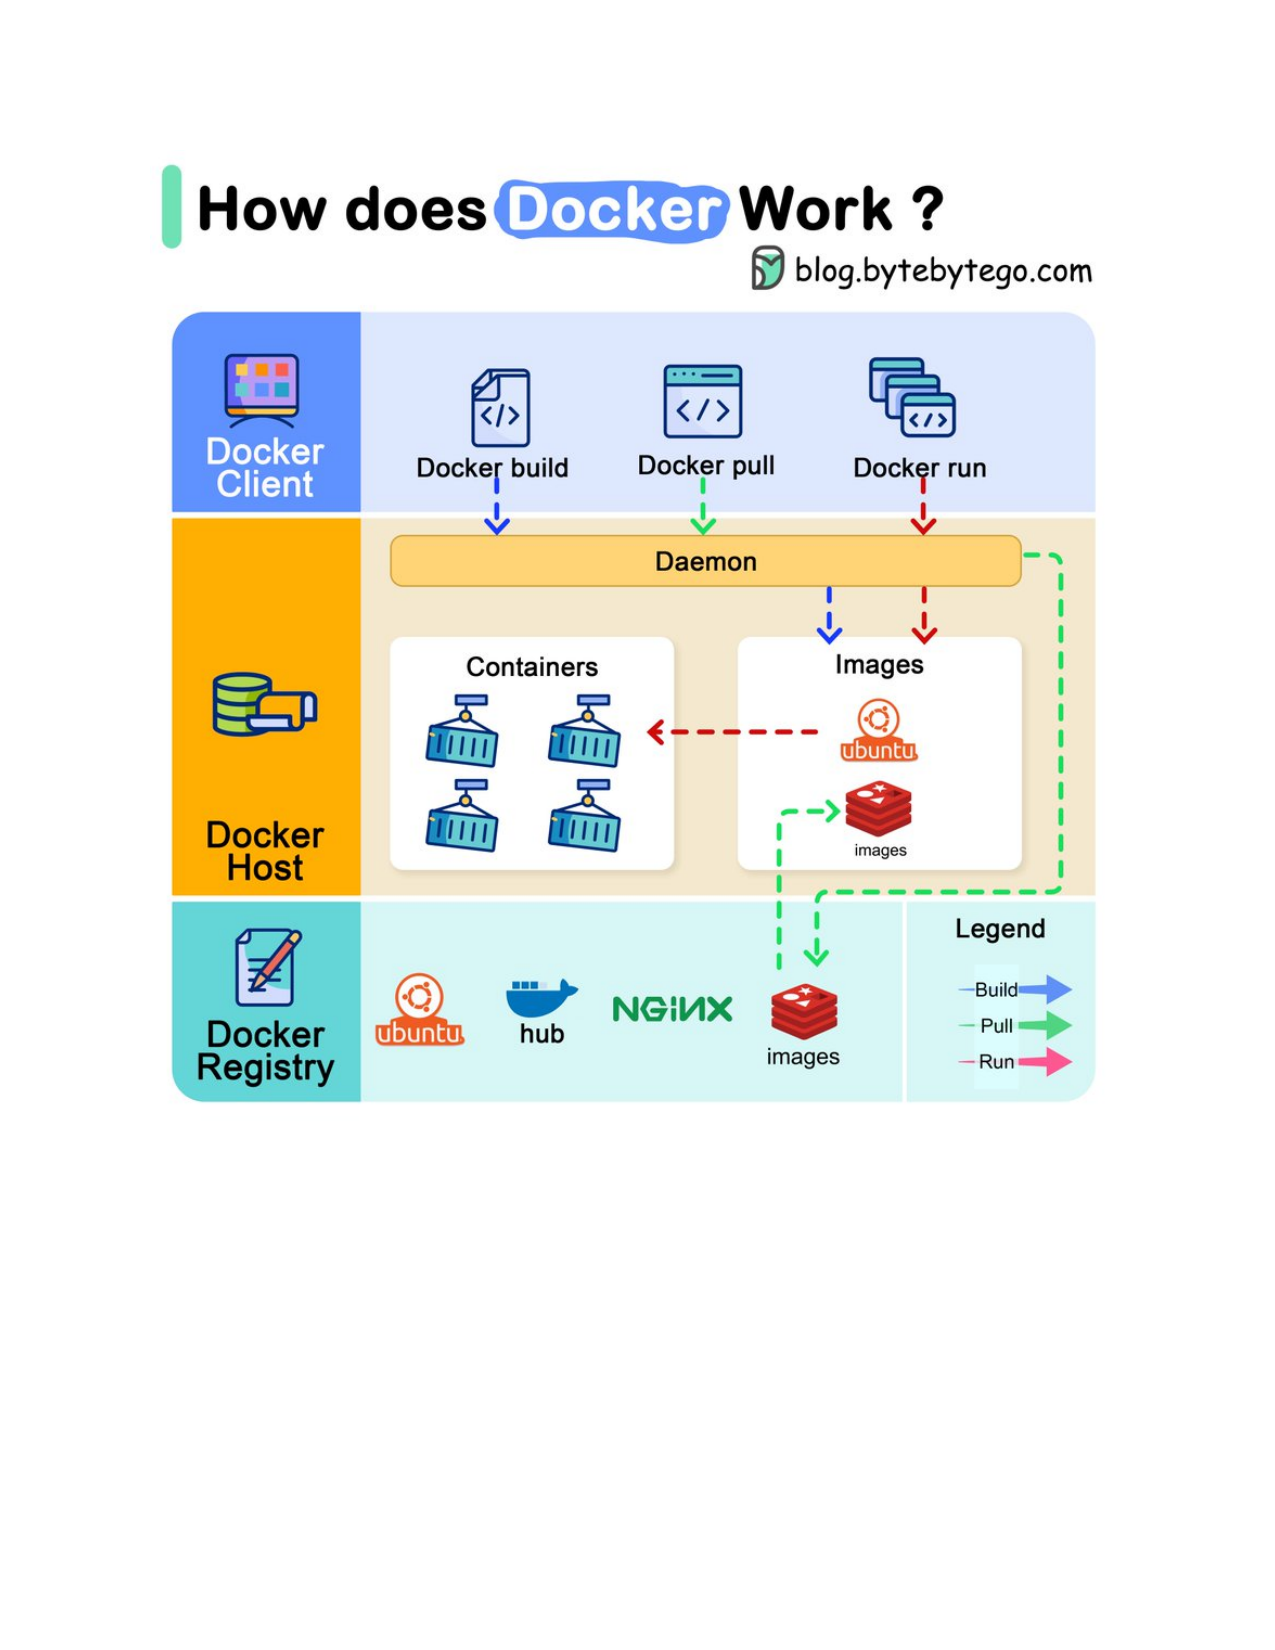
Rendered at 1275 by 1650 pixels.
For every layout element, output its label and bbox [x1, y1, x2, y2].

picture [150, 150, 1125, 1125]
